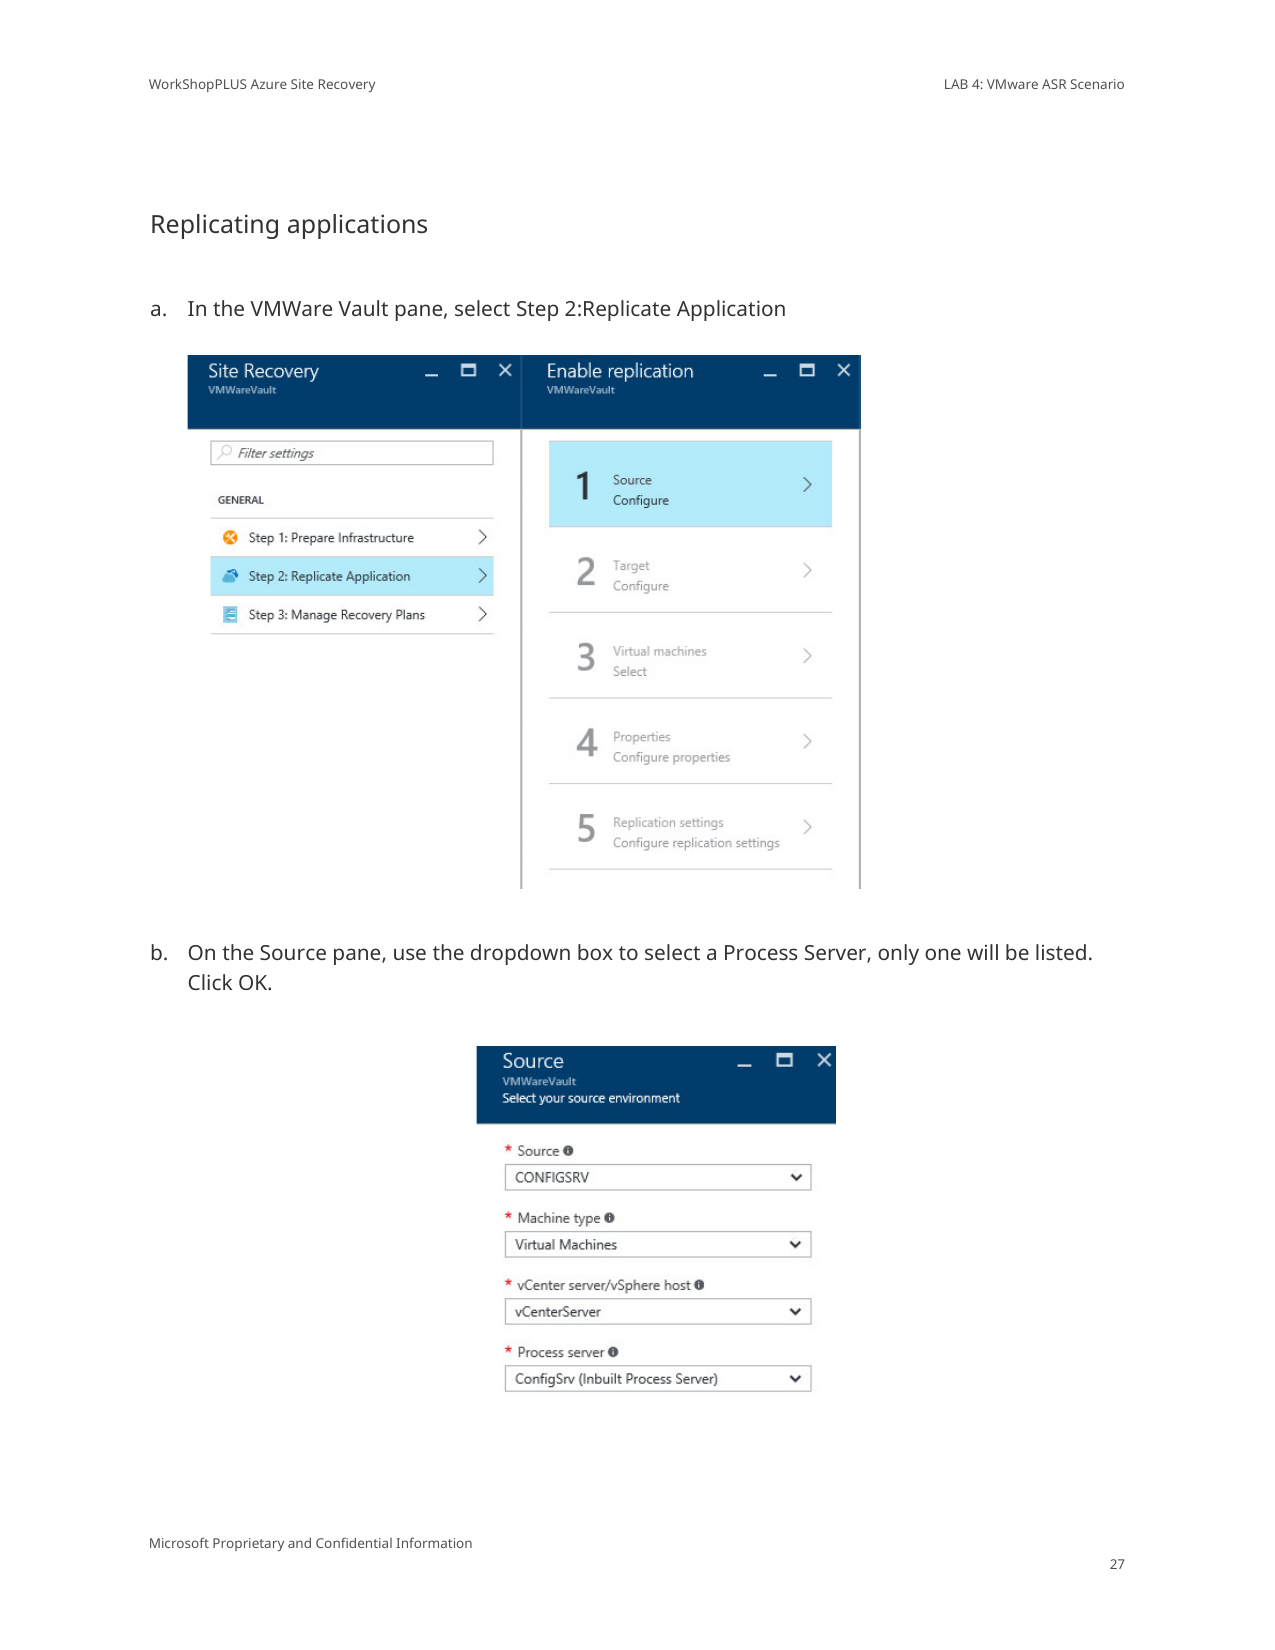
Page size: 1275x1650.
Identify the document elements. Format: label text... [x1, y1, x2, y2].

list On the Source pane, use the dropdown box to select a Process Server, only one will be listed. Click OK. [150, 938, 1125, 997]
text Replicating applications [150, 212, 1125, 239]
picture [187, 355, 861, 889]
picture [476, 1046, 836, 1437]
